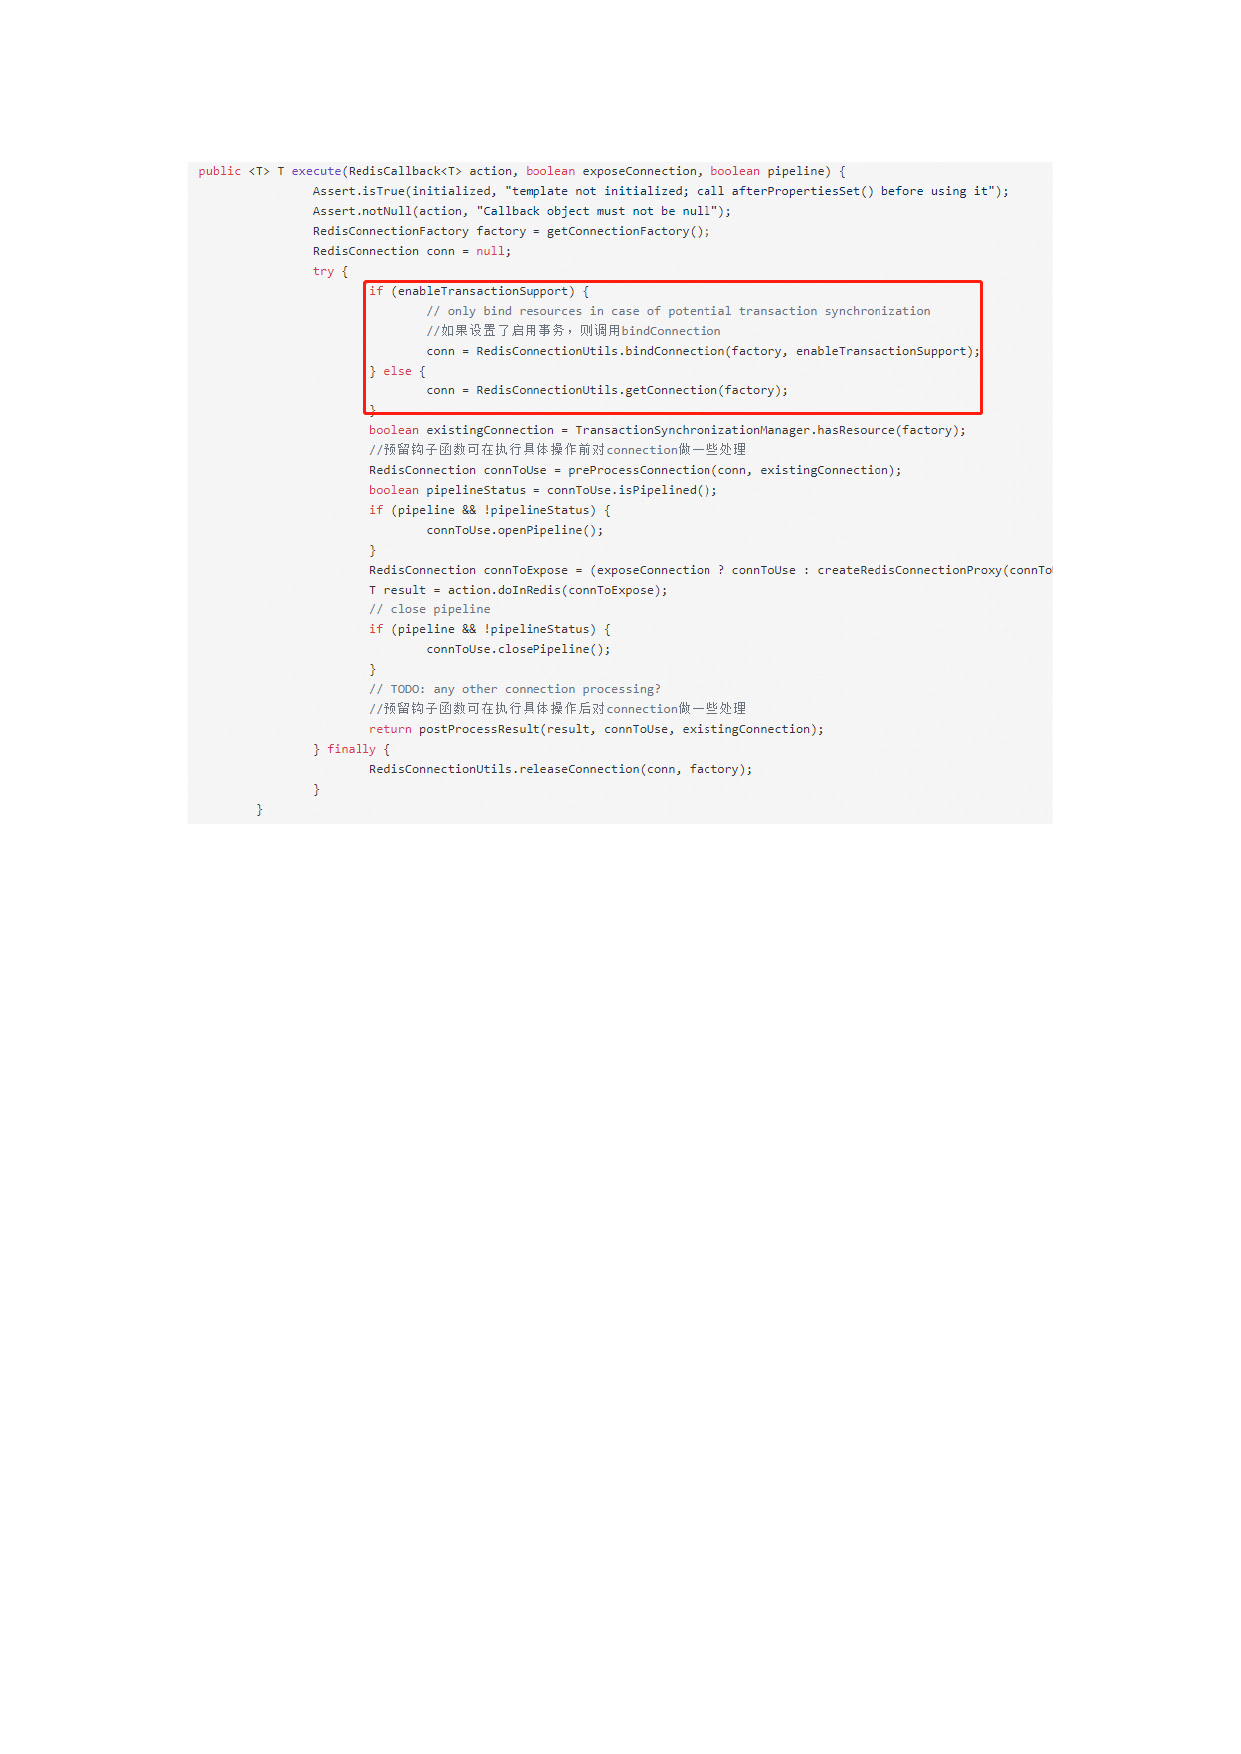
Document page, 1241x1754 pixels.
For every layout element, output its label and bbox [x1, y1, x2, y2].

picture [187, 162, 1053, 824]
